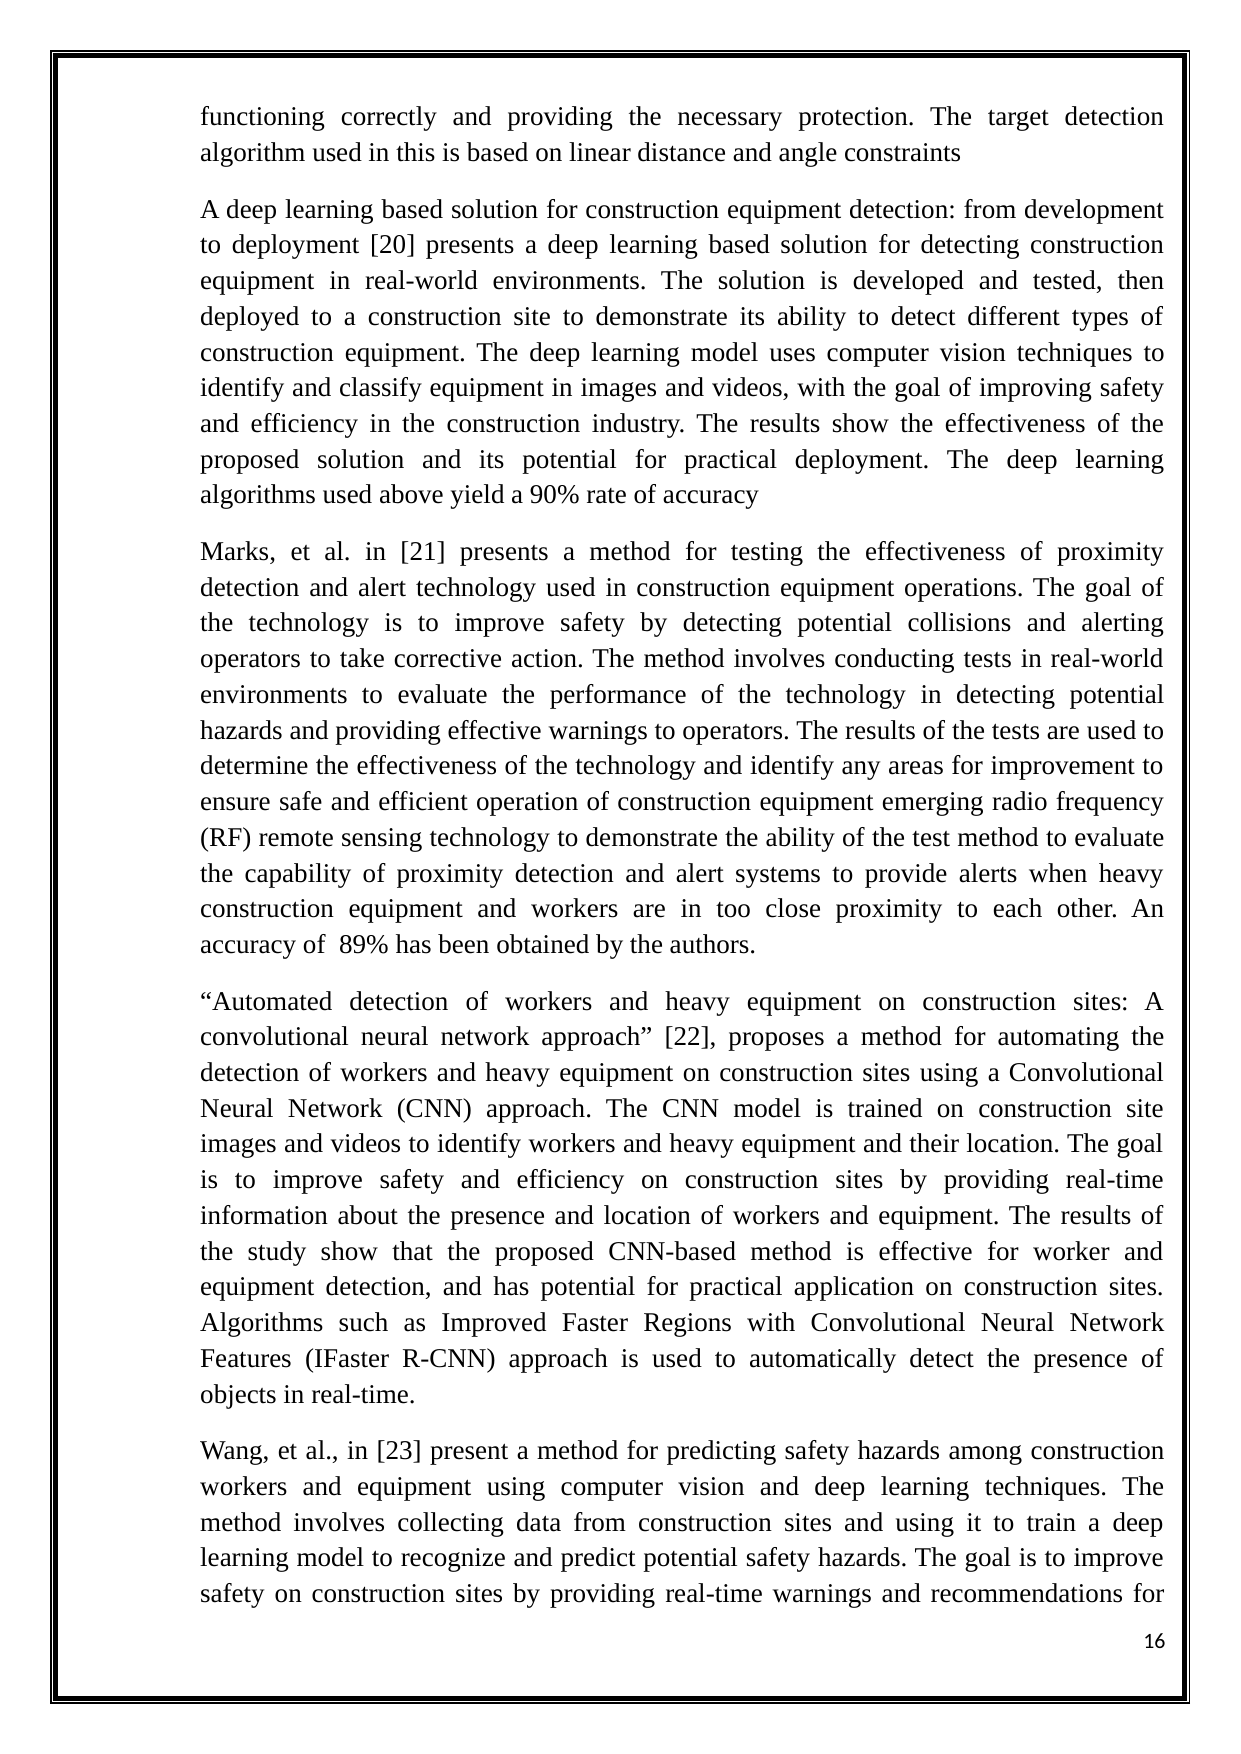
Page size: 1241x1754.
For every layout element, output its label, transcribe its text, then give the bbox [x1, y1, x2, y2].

text A deep learning based solution for construction equipment detection: from development to deployment [20] presents a deep learning based solution for detecting construction equipment in real-world environments. The solution is developed and tested, then deployed to a construction site to demonstrate its ability to detect different types of construction equipment. The deep learning model uses computer vision techniques to identify and classify equipment in images and videos, with the goal of improving safety and efficiency in the construction industry. The results show the effectiveness of the proposed solution and its potential for practical deployment. The deep learning algorithms used above yield a 90% rate of accuracy [200, 193, 1165, 510]
text “Automated detection of workers and heavy equipment on construction sites: A convolutional neural network approach” [22], proposes a method for automating the detection of workers and heavy equipment on construction sites using a Convolutional Neural Network (CNN) approach. The CNN model is trained on construction site images and videos to identify workers and heavy equipment and their location. The goal is to improve safety and efficiency on construction sites by providing real-time information about the presence and location of workers and equipment. The results of the study show that the proposed CNN-based method is effective for worker and equipment detection, and has potential for practical application on construction sites. Algorithms such as Improved Faster Regions with Convolutional Neural Network Features (IFaster R-CNN) approach is used to automatically detect the presence of objects in real-time. [200, 985, 1165, 1409]
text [200, 1434, 1165, 1608]
text Marks, et al. in [21] presents a method for testing the effectiveness of proximity detection and alert technology used in construction equipment operations. The goal of the technology is to improve safety by detecting potential collisions and alerting operators to take corrective action. The method involves conducting tests in real-world environments to evaluate the performance of the technology in detecting potential hazards and providing effective warnings to operators. The results of the tests are used to determine the effectiveness of the technology and identify any areas for improvement to ensure safe and efficient operation of construction equipment emerging radio frequency (RF) remote sensing technology to demonstrate the ability of the test method to evaluate the capability of proximity detection and alert systems to provide alerts when heavy construction equipment and workers are in too close proximity to each other. An accuracy of 89% has been obtained by the authors. [200, 535, 1165, 959]
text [200, 100, 1165, 167]
